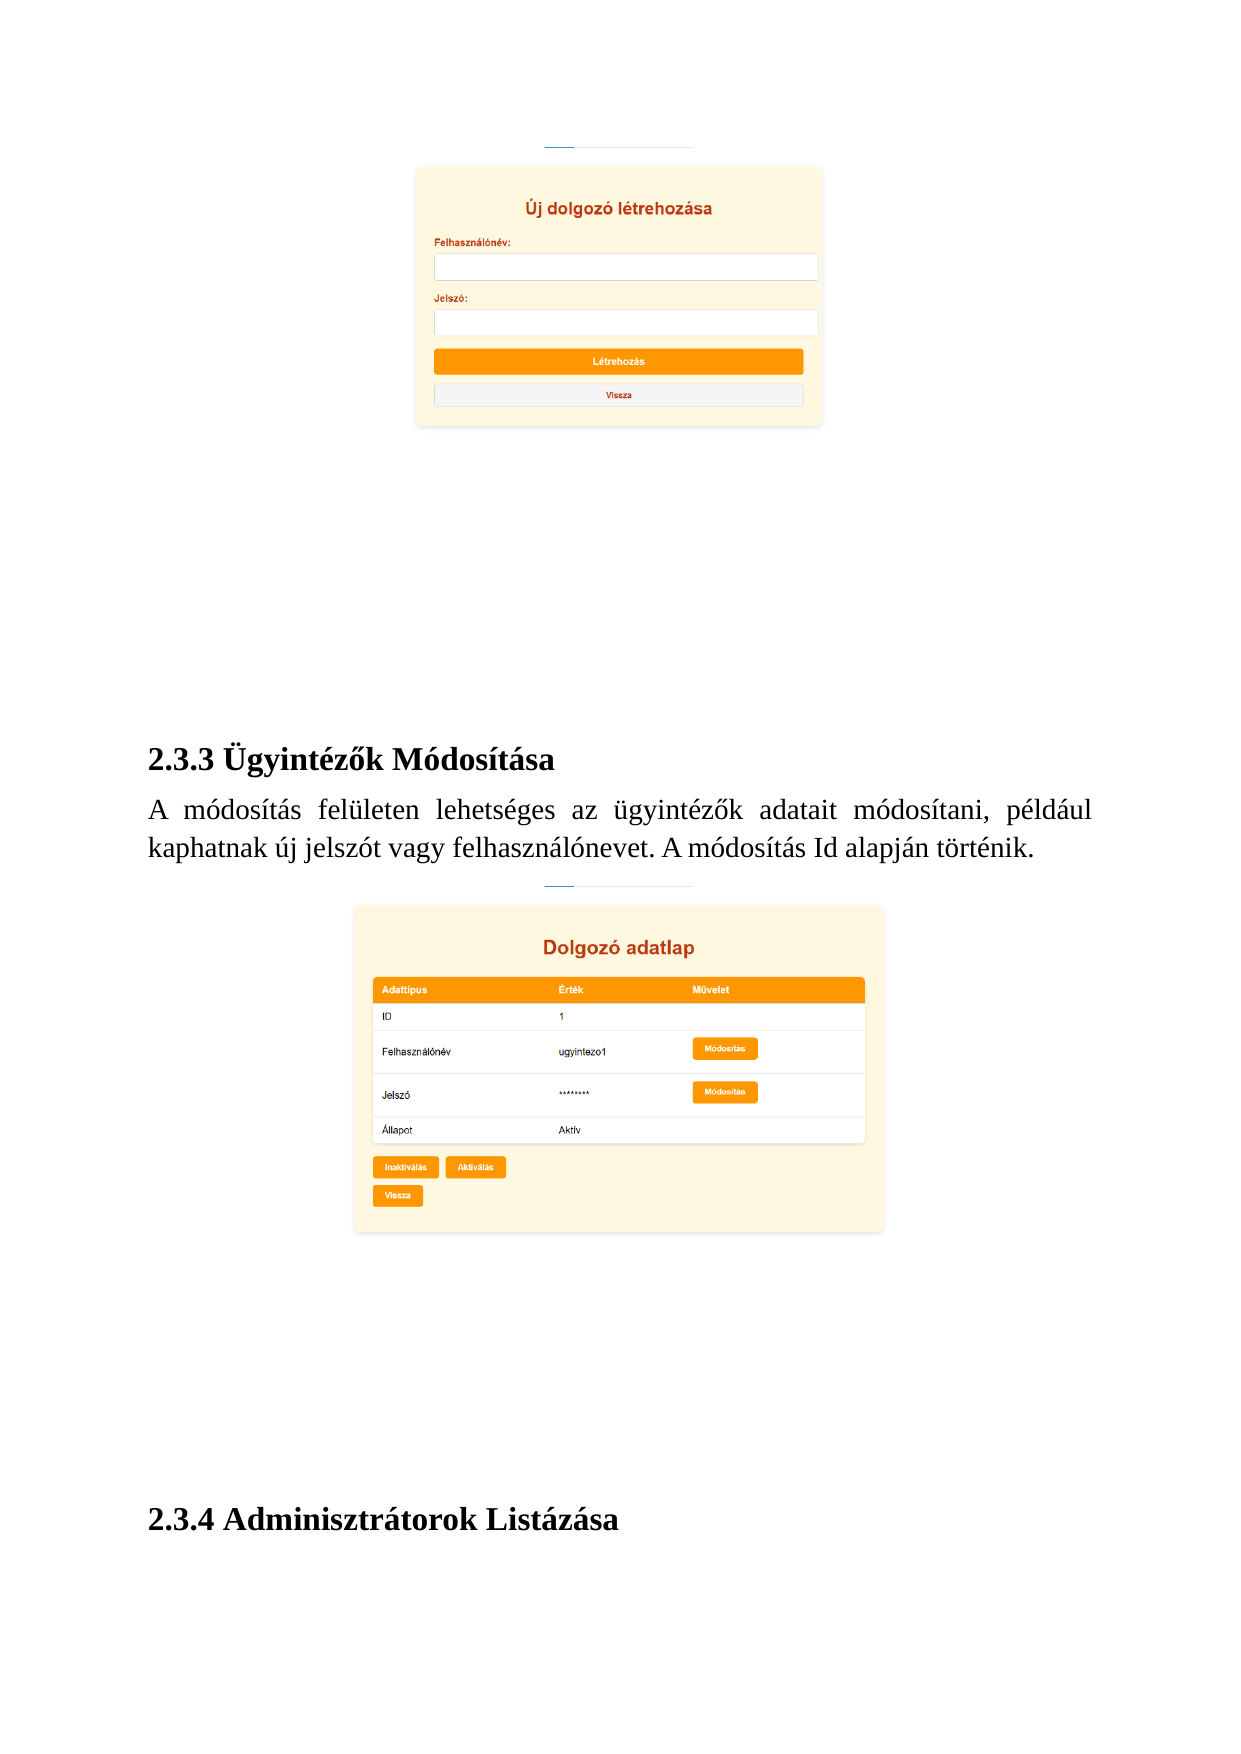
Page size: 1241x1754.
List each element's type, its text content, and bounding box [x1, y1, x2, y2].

picture [146, 147, 1091, 680]
subtitle Adminisztrátorok Listázása [148, 1499, 1093, 1538]
subtitle Ügyintézők Módosítása [148, 739, 1093, 778]
text A módosítás felületen lehetséges az ügyintézők adatait módosítani, például kaphatnak új jelszót vagy felhasználónevet. A módosítás Id alapján történik. [148, 792, 1093, 864]
picture [146, 886, 1091, 1418]
